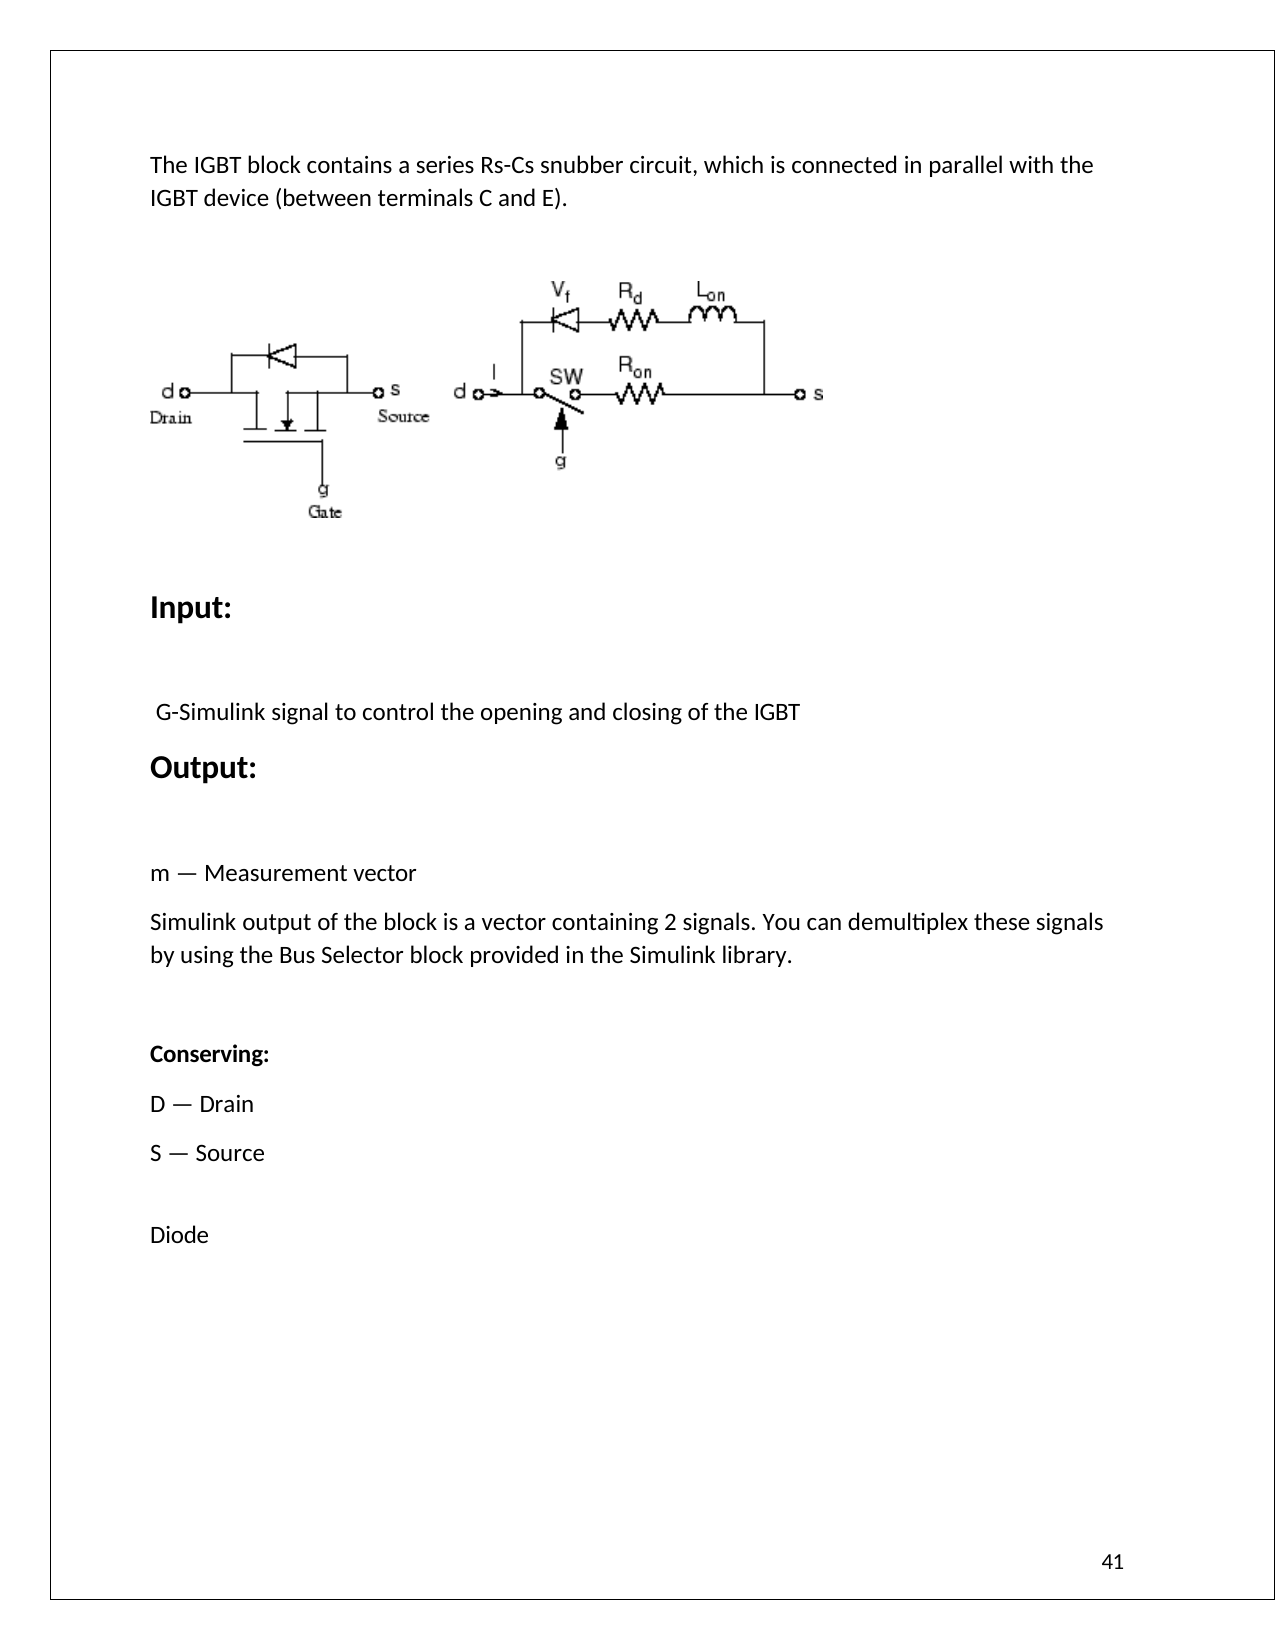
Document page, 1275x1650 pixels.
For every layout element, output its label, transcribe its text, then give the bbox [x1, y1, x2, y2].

text Simulink output of the block is a vector containing 2 signals. You can demultiplex these signals by using the Bus Selector block provided in the Simulink library. [150, 906, 1114, 969]
text G-Simulink signal to control the opening and closing of the IGBT [156, 697, 1274, 727]
text Conserving: [150, 1038, 1274, 1069]
text D — Drain S — Source [150, 1088, 265, 1168]
text m — Measurement vector [150, 857, 1274, 887]
picture [150, 281, 823, 518]
text Diode [150, 1219, 1274, 1250]
subtitle Input: [150, 586, 1274, 627]
subtitle Output: [150, 746, 1274, 787]
text The IGBT block contains a series Rs-Cs snubber circuit, which is connected in parallel with the IGBT device (between terminals C and E). [150, 149, 1114, 213]
